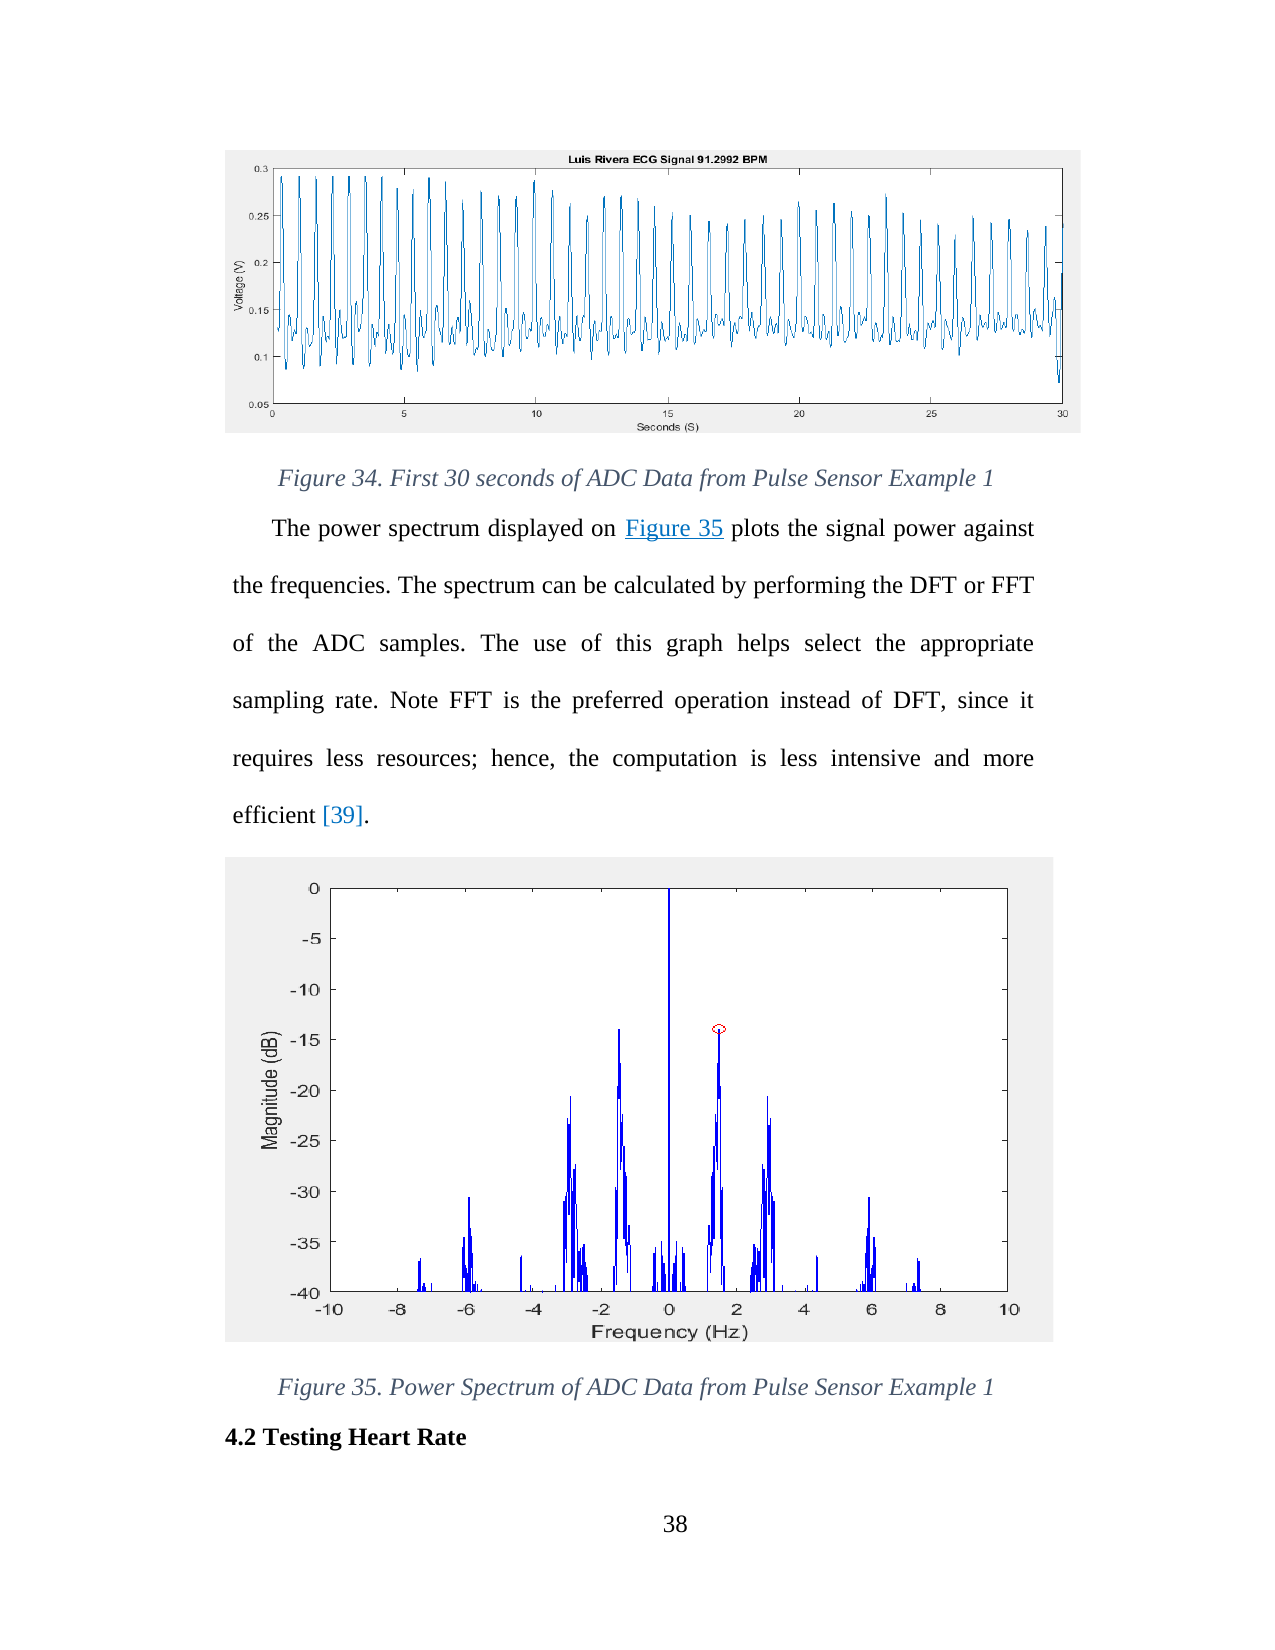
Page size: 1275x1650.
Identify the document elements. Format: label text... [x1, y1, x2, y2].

text Figure 35. Power Spectrum of ADC Data from Pulse Sensor Example 1 [150, 1372, 1125, 1401]
picture [225, 857, 1054, 1342]
text Figure 34. First 30 seconds of ADC Data from Pulse Sensor Example 1 [150, 463, 1125, 492]
picture [225, 150, 1081, 433]
subtitle Testing Heart Rate [225, 1422, 1125, 1450]
text The power spectrum displayed on Figure 35 plots the signal power against the frequencies. The spectrum can be calculated by performing the DFT or FFT of the ADC samples. The use of this graph helps select the appropriate sampling rate. Note FFT is the preferred operation instead of DFT, since it requires less resources; hence, the computation is less intensive and more efficient []. [232, 513, 1035, 829]
